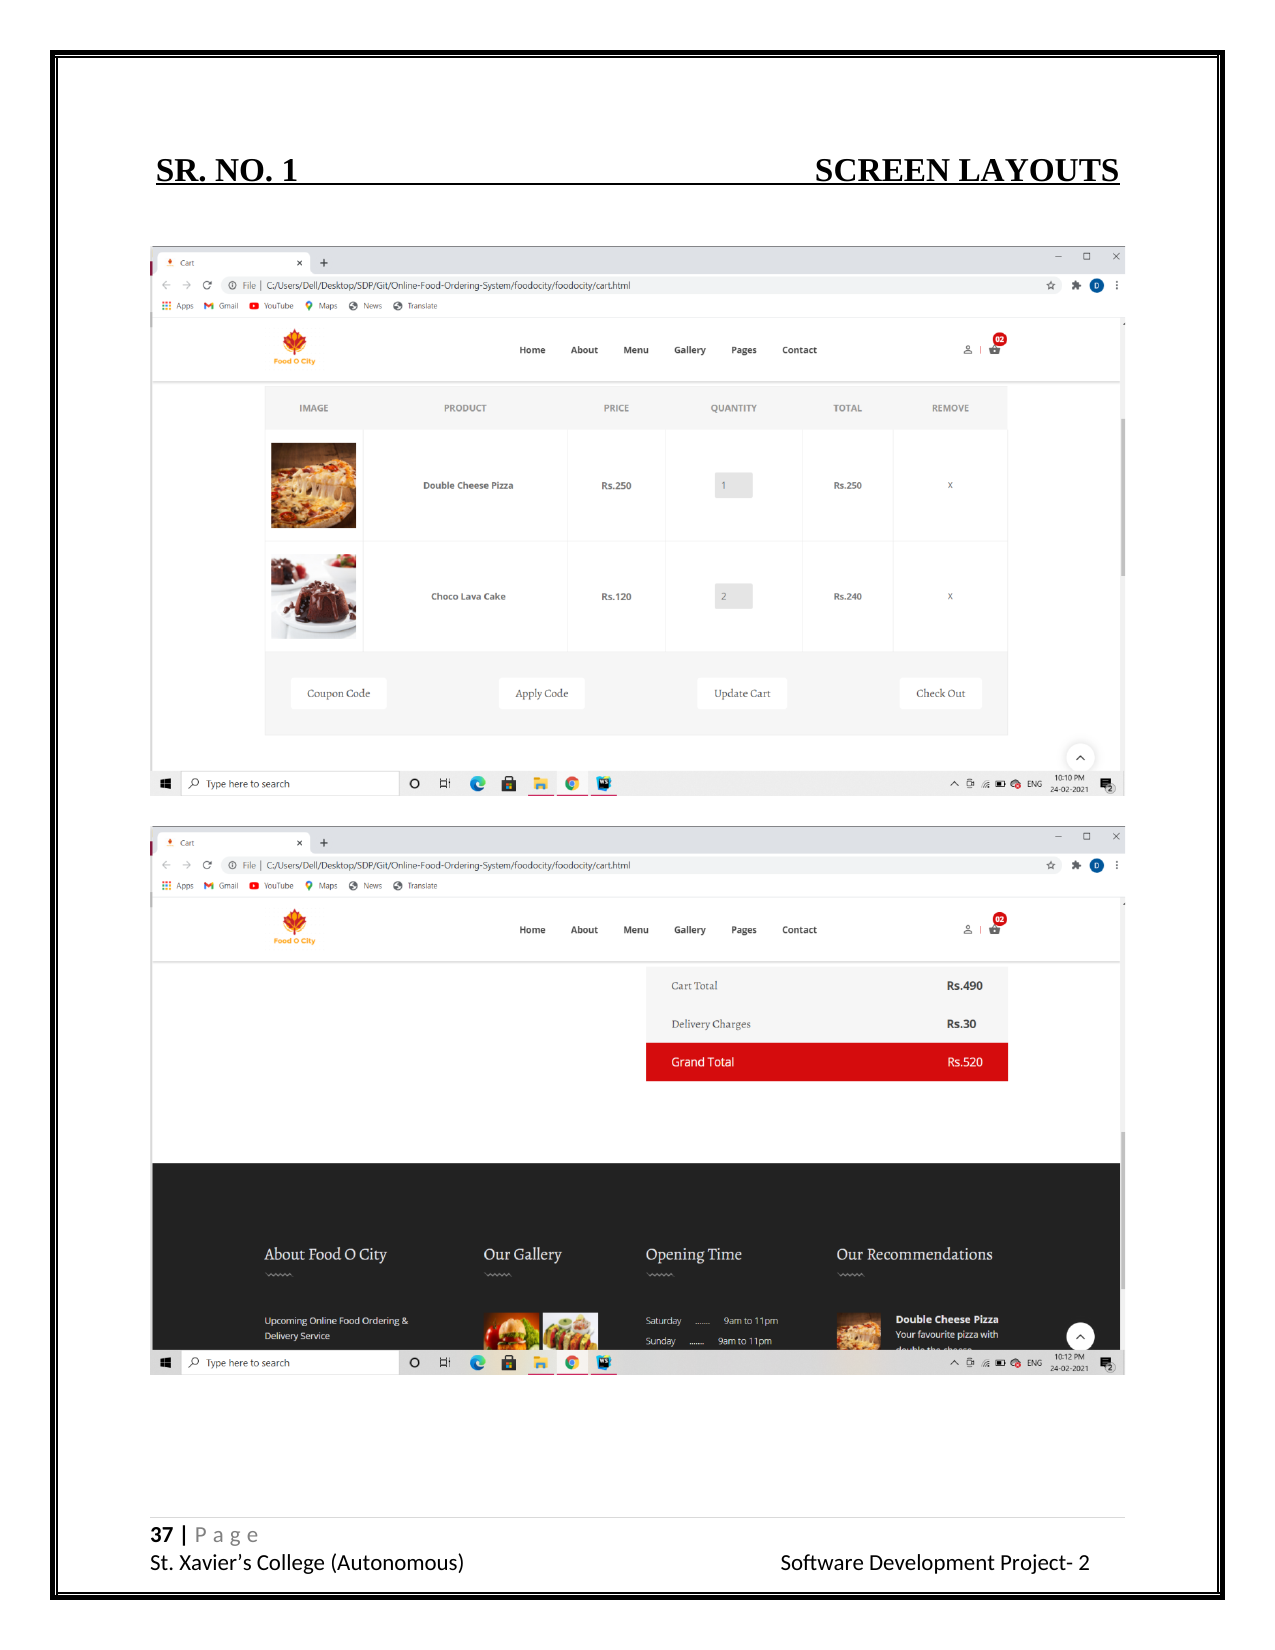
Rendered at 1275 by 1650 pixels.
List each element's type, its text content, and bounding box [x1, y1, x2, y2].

picture [150, 826, 1125, 1375]
text SR. NO. 1 SCREEN LAYOUTS [150, 150, 1125, 188]
picture [150, 246, 1125, 796]
